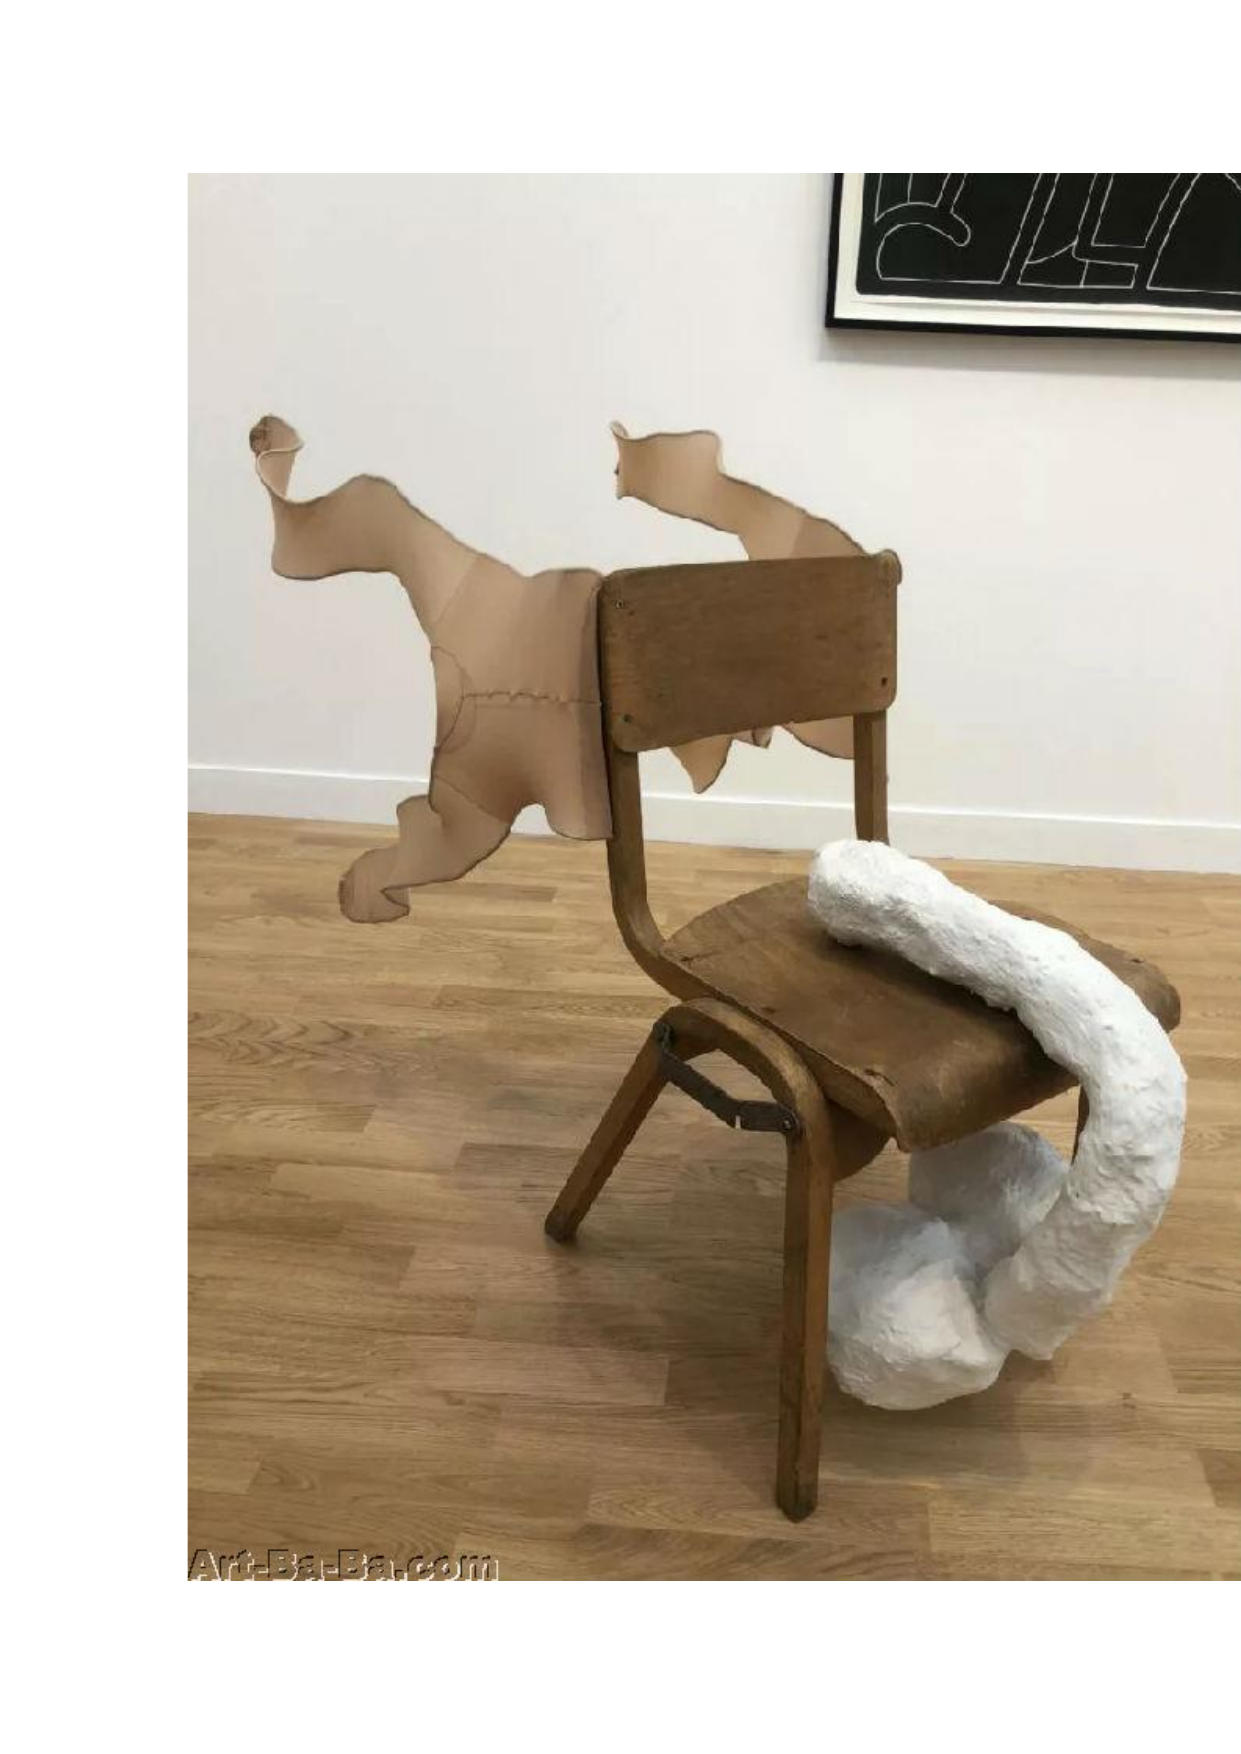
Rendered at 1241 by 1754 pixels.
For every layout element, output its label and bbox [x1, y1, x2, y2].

picture [187, 173, 1241, 1581]
